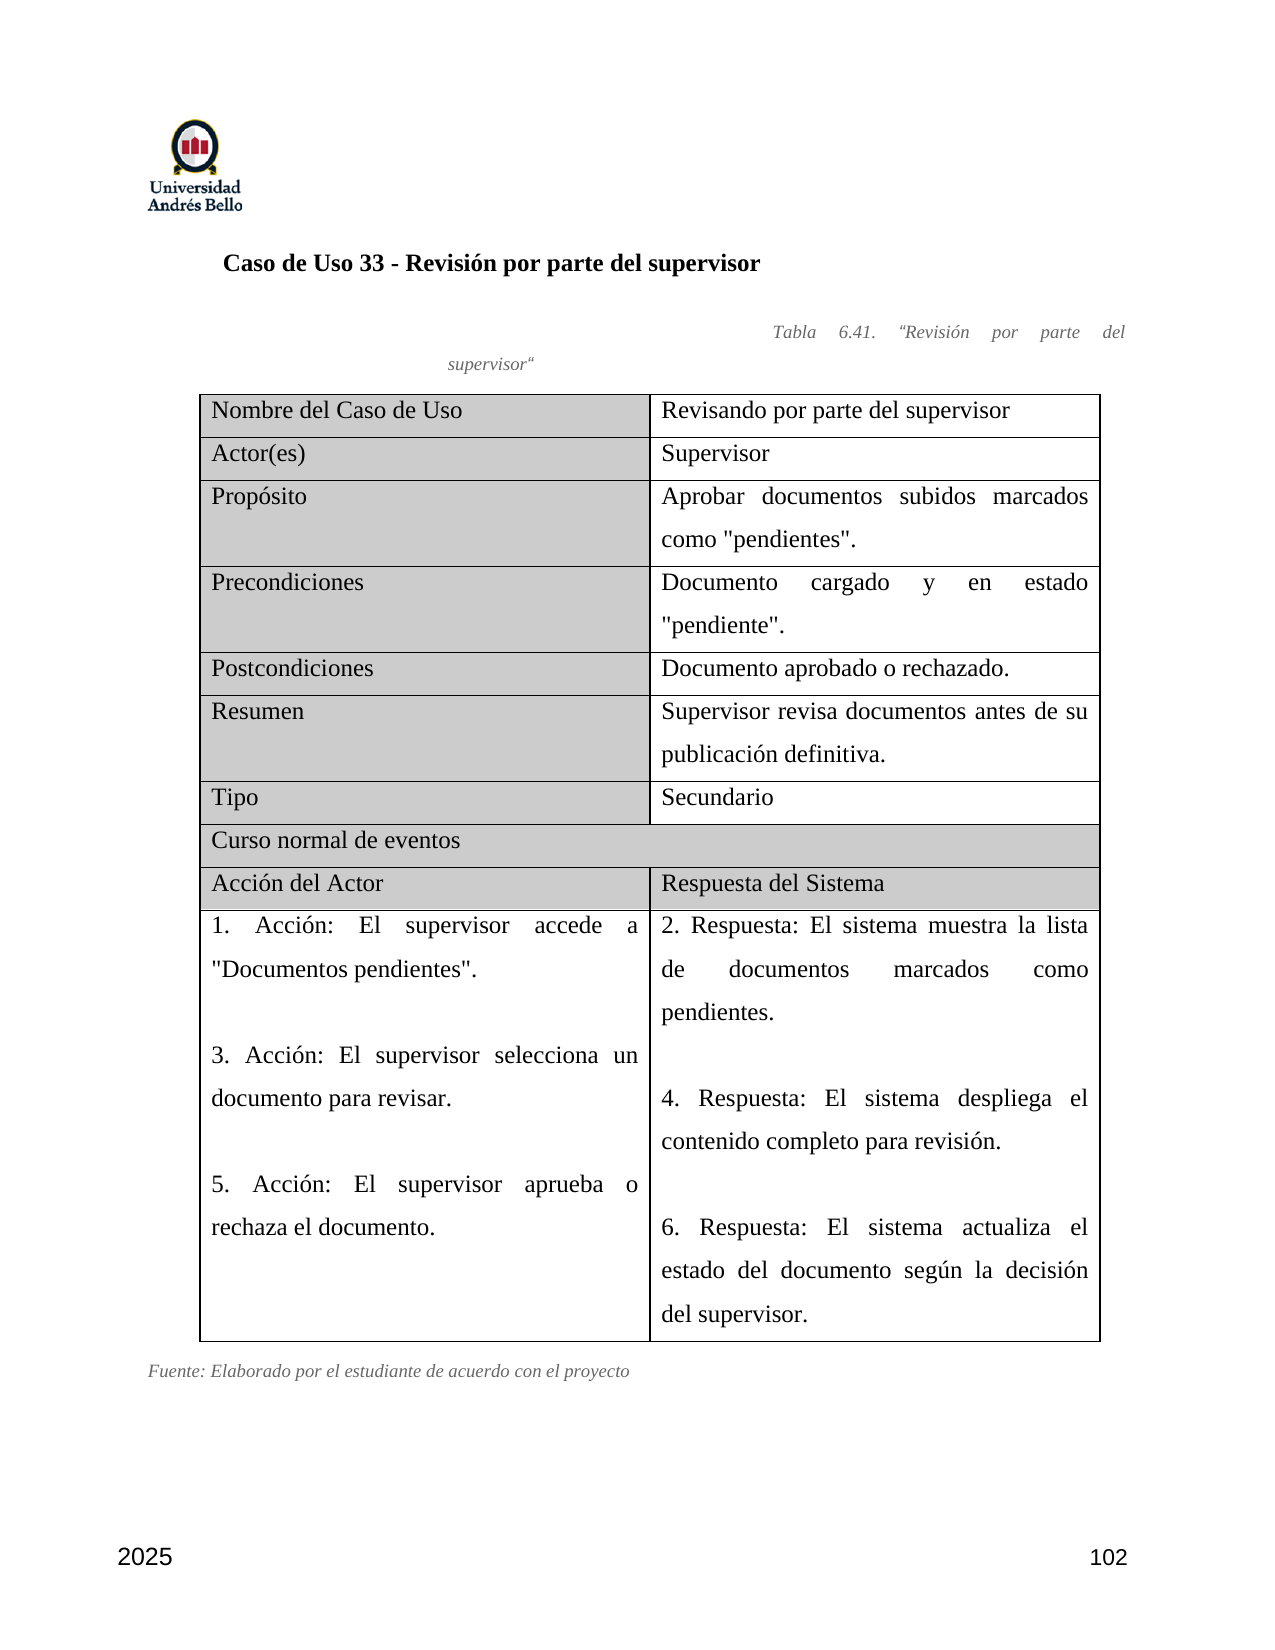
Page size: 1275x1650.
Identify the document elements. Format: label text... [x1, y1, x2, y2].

subtitle Tabla 6.41. “Revisión por parte del supervisor“ [448, 321, 1127, 375]
table_cell Curso normal de eventos [201, 825, 1099, 867]
table_cell Propósito [201, 481, 649, 566]
table_cell Supervisor [651, 438, 1099, 480]
table_cell 2. Respuesta: El sistema muestra la lista de documentos marcados como pendientes. 4. Respuesta: El sistema despliega el contenido completo para revisión. 6. Respuesta: El sistema actualiza el estado del documento según la decisión del supervisor. [651, 911, 1099, 1341]
table_cell Respuesta del Sistema [651, 868, 1099, 909]
table_cell Documento aprobado o rechazado. [651, 653, 1099, 695]
table_cell Aprobar documentos subidos marcados como "pendientes". [651, 481, 1099, 566]
table_cell Secundario [651, 782, 1099, 824]
table_cell Tipo [201, 782, 649, 824]
table_cell Supervisor revisa documentos antes de su publicación definitiva. [651, 696, 1099, 781]
table_cell 1. Acción: El supervisor accede a "Documentos pendientes". 3. Acción: El supervisor selecciona un documento para revisar. 5. Acción: El supervisor aprueba o rechaza el documento. [201, 911, 649, 1341]
text Caso de Uso 33 - Revisión por parte del supervisor [148, 248, 1127, 277]
table_header Nombre del Caso de Uso [201, 395, 649, 437]
table_cell Resumen [201, 696, 649, 781]
table_header Revisando por parte del supervisor [651, 395, 1099, 437]
table_cell Documento cargado y en estado "pendiente". [651, 567, 1099, 652]
table_cell Acción del Actor [201, 868, 649, 909]
table_cell Postcondiciones [201, 653, 649, 695]
table_cell Precondiciones [201, 567, 649, 652]
text Fuente: Elaborado por el estudiante de acuerdo con el proyecto [148, 394, 1127, 1382]
picture [147, 118, 243, 212]
table_cell Actor(es) [201, 438, 649, 480]
